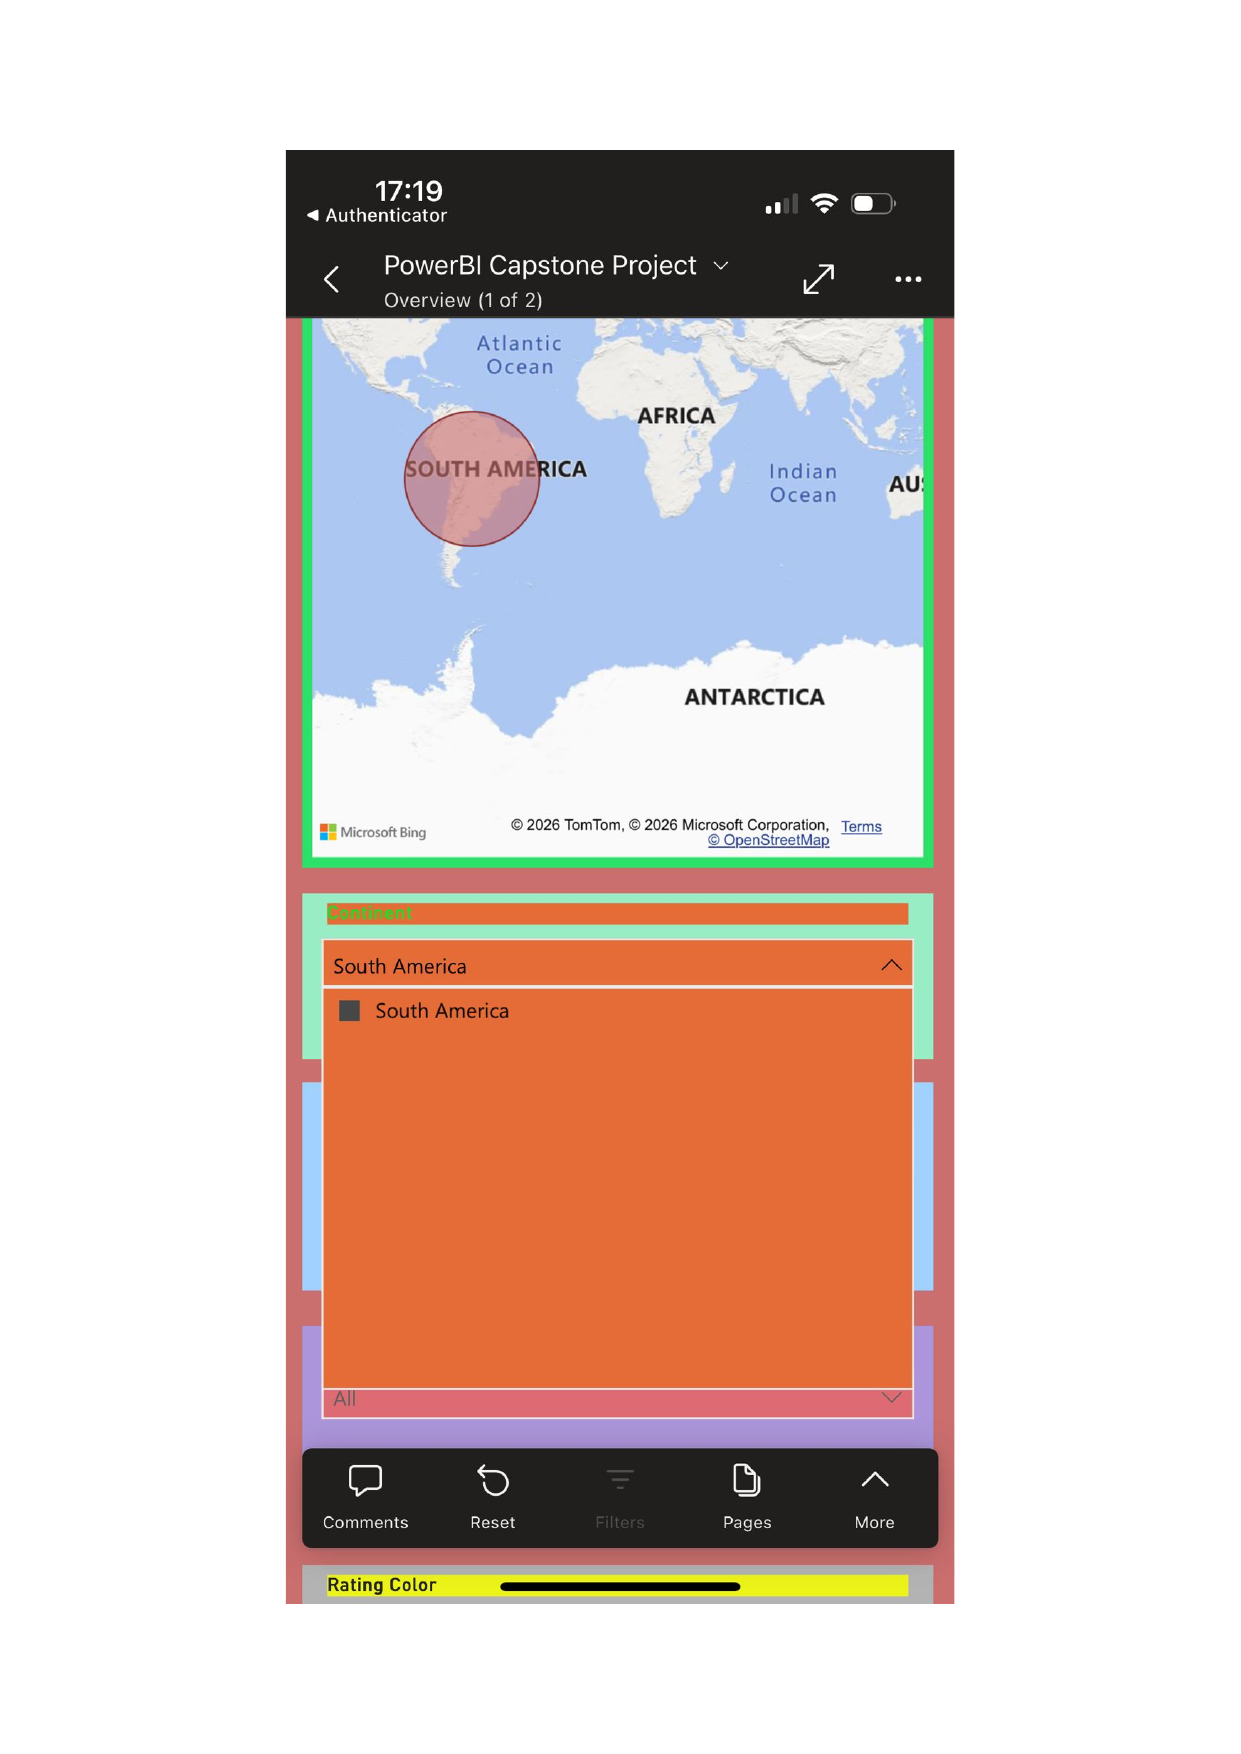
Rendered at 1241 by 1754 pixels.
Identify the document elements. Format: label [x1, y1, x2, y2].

picture [285, 150, 955, 1604]
